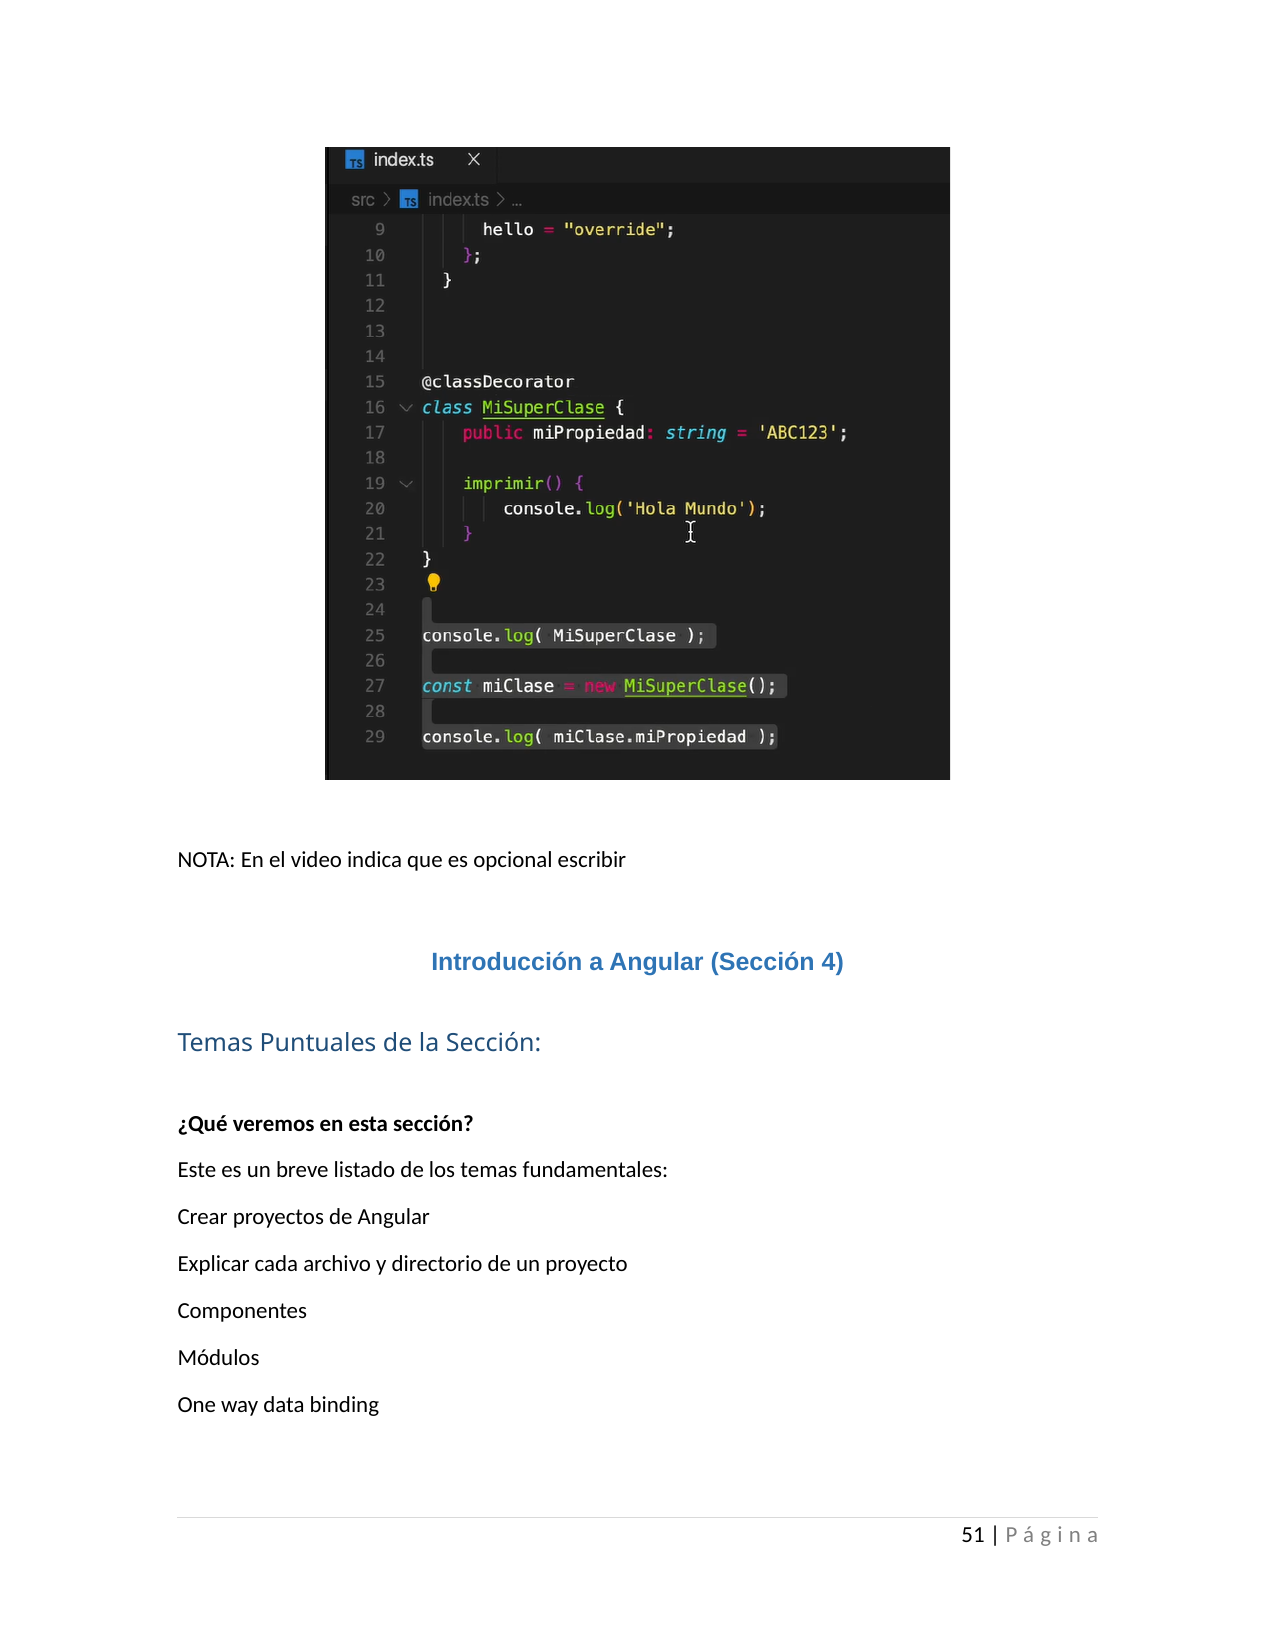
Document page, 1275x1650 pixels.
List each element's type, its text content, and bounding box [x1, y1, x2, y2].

subtitle Temas Puntuales de la Sección: [177, 1025, 1098, 1059]
subtitle Introducción a Angular (Sección 4) [177, 947, 1098, 976]
picture [325, 147, 951, 780]
text NOTA: En el video indica que es opcional escribir [177, 845, 1098, 873]
text One way data binding [177, 1390, 1098, 1418]
text Explicar cada archivo y directorio de un proyecto [177, 1249, 1098, 1277]
text Módulos [177, 1343, 1098, 1371]
text Este es un breve listado de los temas fundamentales: [177, 1156, 1098, 1183]
text ¿Qué veremos en esta sección? [177, 1109, 1098, 1137]
text Componentes [177, 1296, 1098, 1324]
text Crear proyectos de Angular [177, 1202, 1098, 1230]
